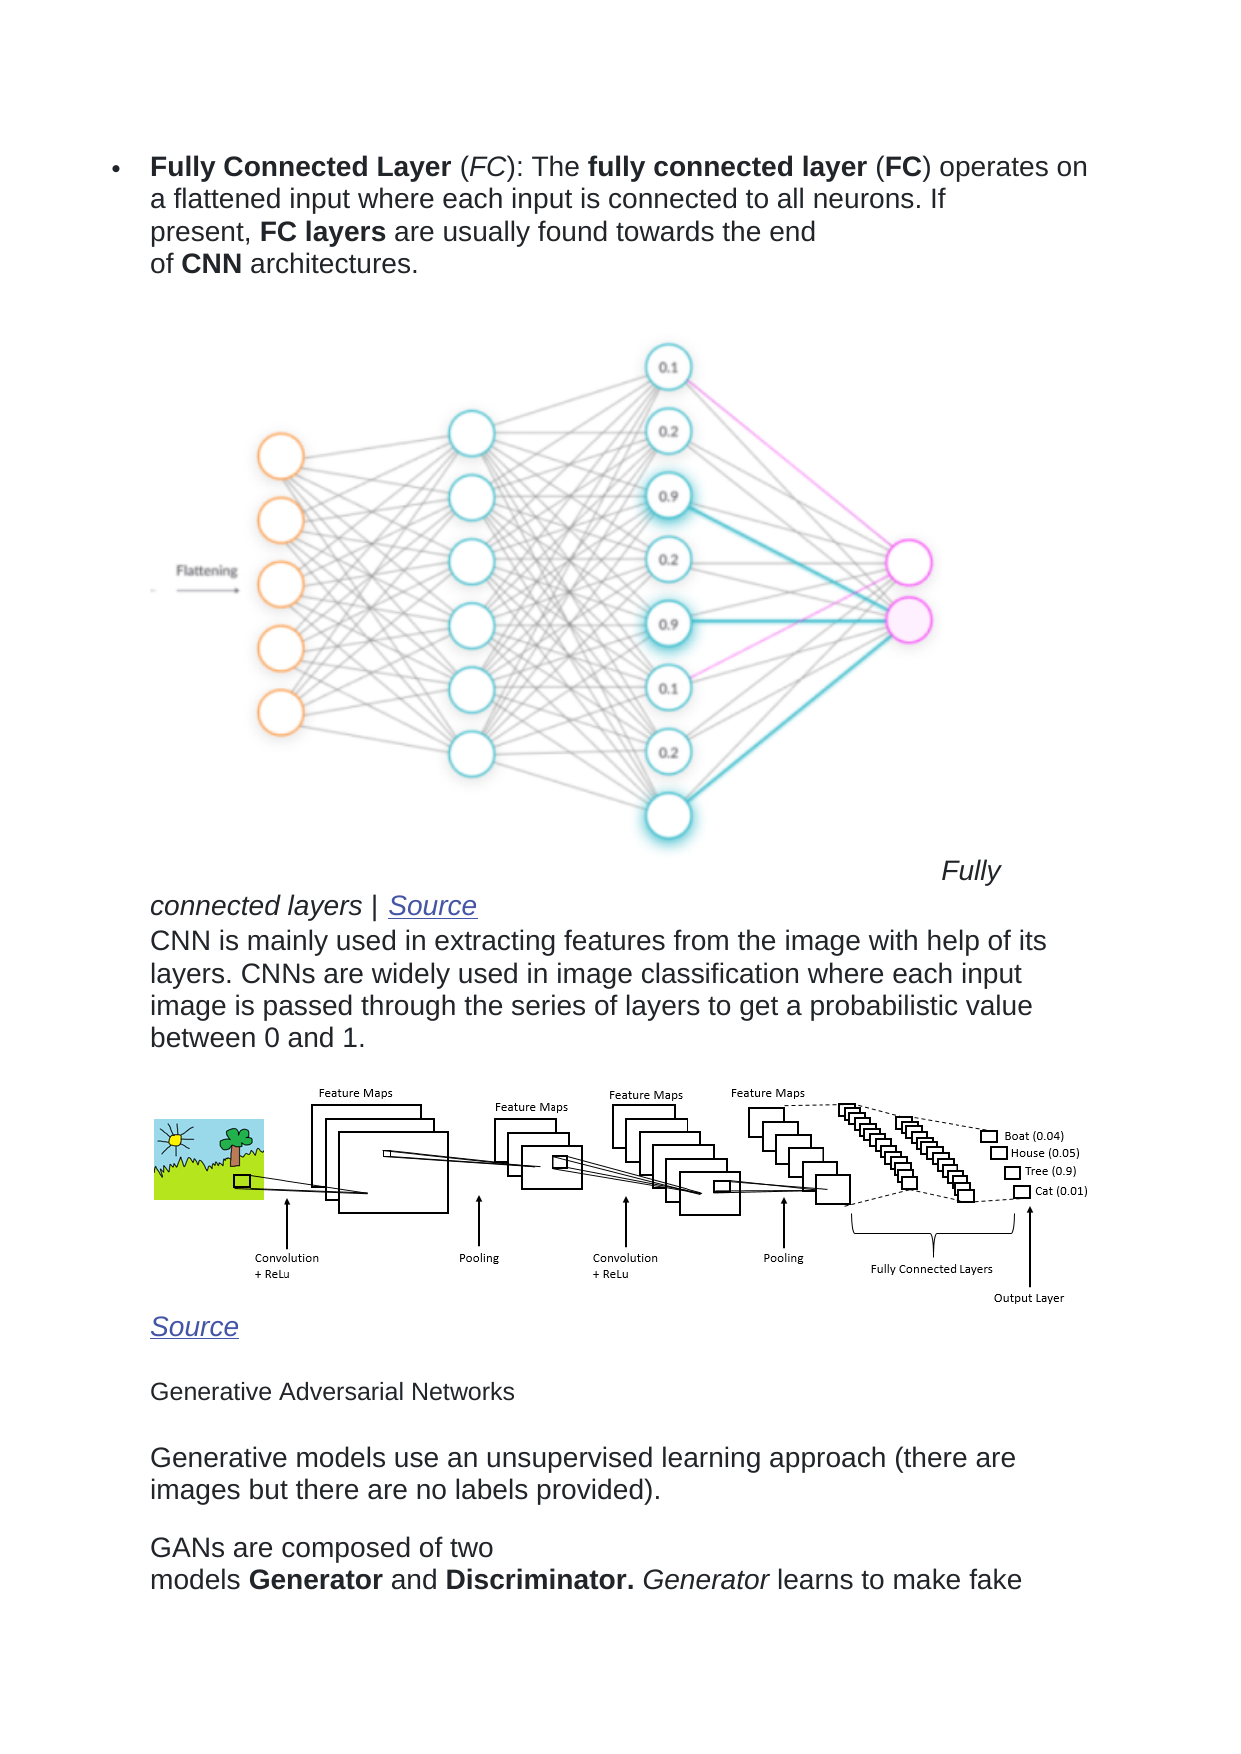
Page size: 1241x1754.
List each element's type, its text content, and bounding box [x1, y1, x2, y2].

text CNN is mainly used in extracting features from the image with help of its layers. CNNs are widely used in image classification where each input image is passed through the series of layers to get a probabilistic value between 0 and 1. [150, 924, 1090, 1054]
subtitle Generative Adversarial Networks [150, 1377, 1090, 1406]
picture [150, 304, 942, 881]
picture [150, 1078, 1091, 1308]
text Generative models use an unsupervised learning approach (there are images but there are no labels provided). [150, 1441, 1090, 1506]
text Source [150, 1308, 1090, 1342]
list Fully Connected Layer (FC): The fully connected layer (FC) operates on a flattened input where each input is connected to all neurons. If present, FC layers are usually found towards the end of CNN architectures. [112, 150, 1090, 279]
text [150, 1531, 1090, 1595]
